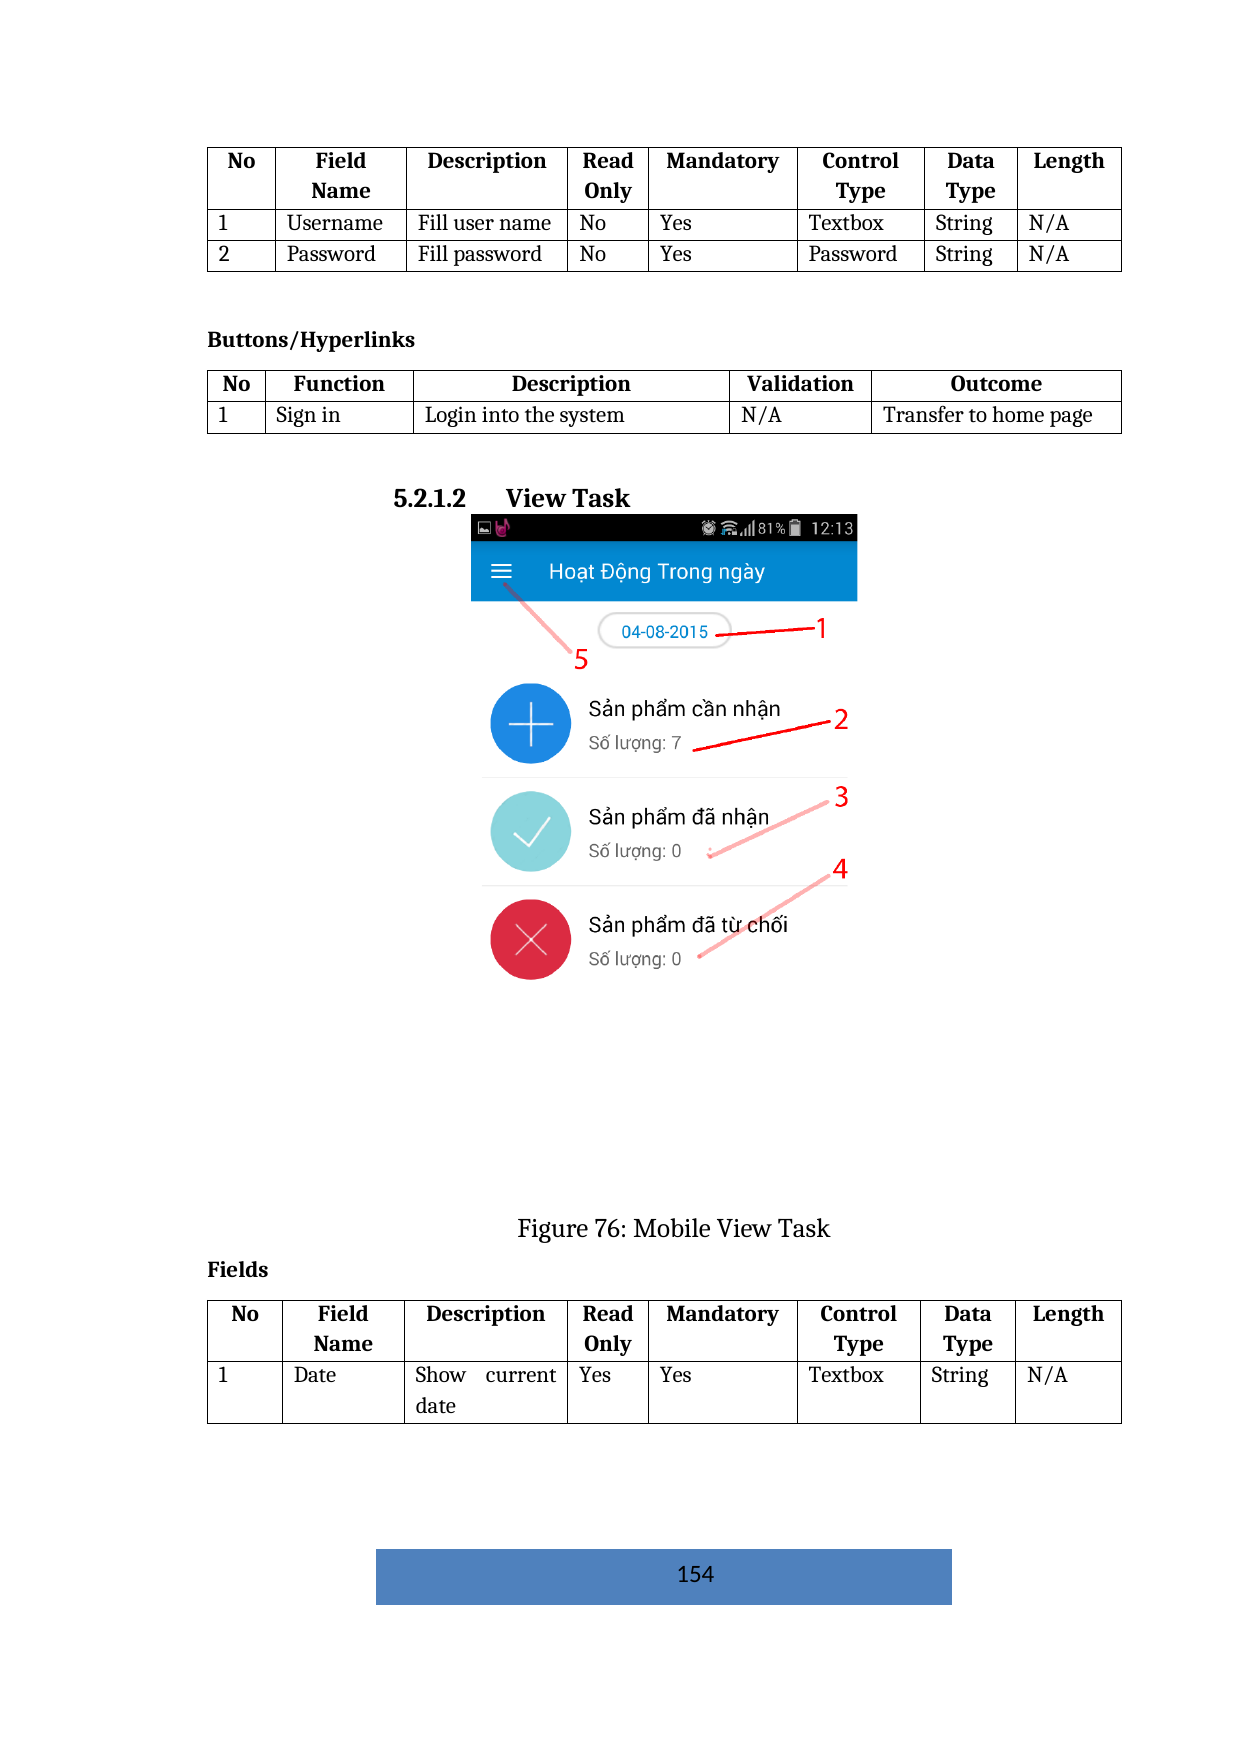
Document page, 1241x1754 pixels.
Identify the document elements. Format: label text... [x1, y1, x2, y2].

text Buttons/Hyperlinks [207, 327, 1122, 353]
subtitle View Task [393, 483, 1122, 514]
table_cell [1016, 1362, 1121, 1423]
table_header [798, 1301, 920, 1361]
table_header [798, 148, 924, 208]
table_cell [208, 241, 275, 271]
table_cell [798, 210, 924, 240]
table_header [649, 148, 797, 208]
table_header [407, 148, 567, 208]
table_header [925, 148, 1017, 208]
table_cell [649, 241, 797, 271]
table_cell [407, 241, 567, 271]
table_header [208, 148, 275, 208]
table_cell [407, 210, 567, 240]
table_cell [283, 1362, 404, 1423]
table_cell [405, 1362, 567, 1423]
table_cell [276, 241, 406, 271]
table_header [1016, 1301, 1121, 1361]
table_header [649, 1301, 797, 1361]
picture [471, 514, 858, 552]
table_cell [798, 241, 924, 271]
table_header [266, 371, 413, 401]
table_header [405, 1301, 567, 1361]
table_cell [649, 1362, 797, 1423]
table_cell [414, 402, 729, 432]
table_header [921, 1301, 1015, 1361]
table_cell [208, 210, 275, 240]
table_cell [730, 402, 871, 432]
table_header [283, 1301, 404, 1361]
picture [471, 556, 858, 1201]
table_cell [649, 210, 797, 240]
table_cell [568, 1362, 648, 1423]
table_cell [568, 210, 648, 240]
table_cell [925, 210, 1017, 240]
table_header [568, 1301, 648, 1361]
text Fields [207, 1257, 1122, 1283]
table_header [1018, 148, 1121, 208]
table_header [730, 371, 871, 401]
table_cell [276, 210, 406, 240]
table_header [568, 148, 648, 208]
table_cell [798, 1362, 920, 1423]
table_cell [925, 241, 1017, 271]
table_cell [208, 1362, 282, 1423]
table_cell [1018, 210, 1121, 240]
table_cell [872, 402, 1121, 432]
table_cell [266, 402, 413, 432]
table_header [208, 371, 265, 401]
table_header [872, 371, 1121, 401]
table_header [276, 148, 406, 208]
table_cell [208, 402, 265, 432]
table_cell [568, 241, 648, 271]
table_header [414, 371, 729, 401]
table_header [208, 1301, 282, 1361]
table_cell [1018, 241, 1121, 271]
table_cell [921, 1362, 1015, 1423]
